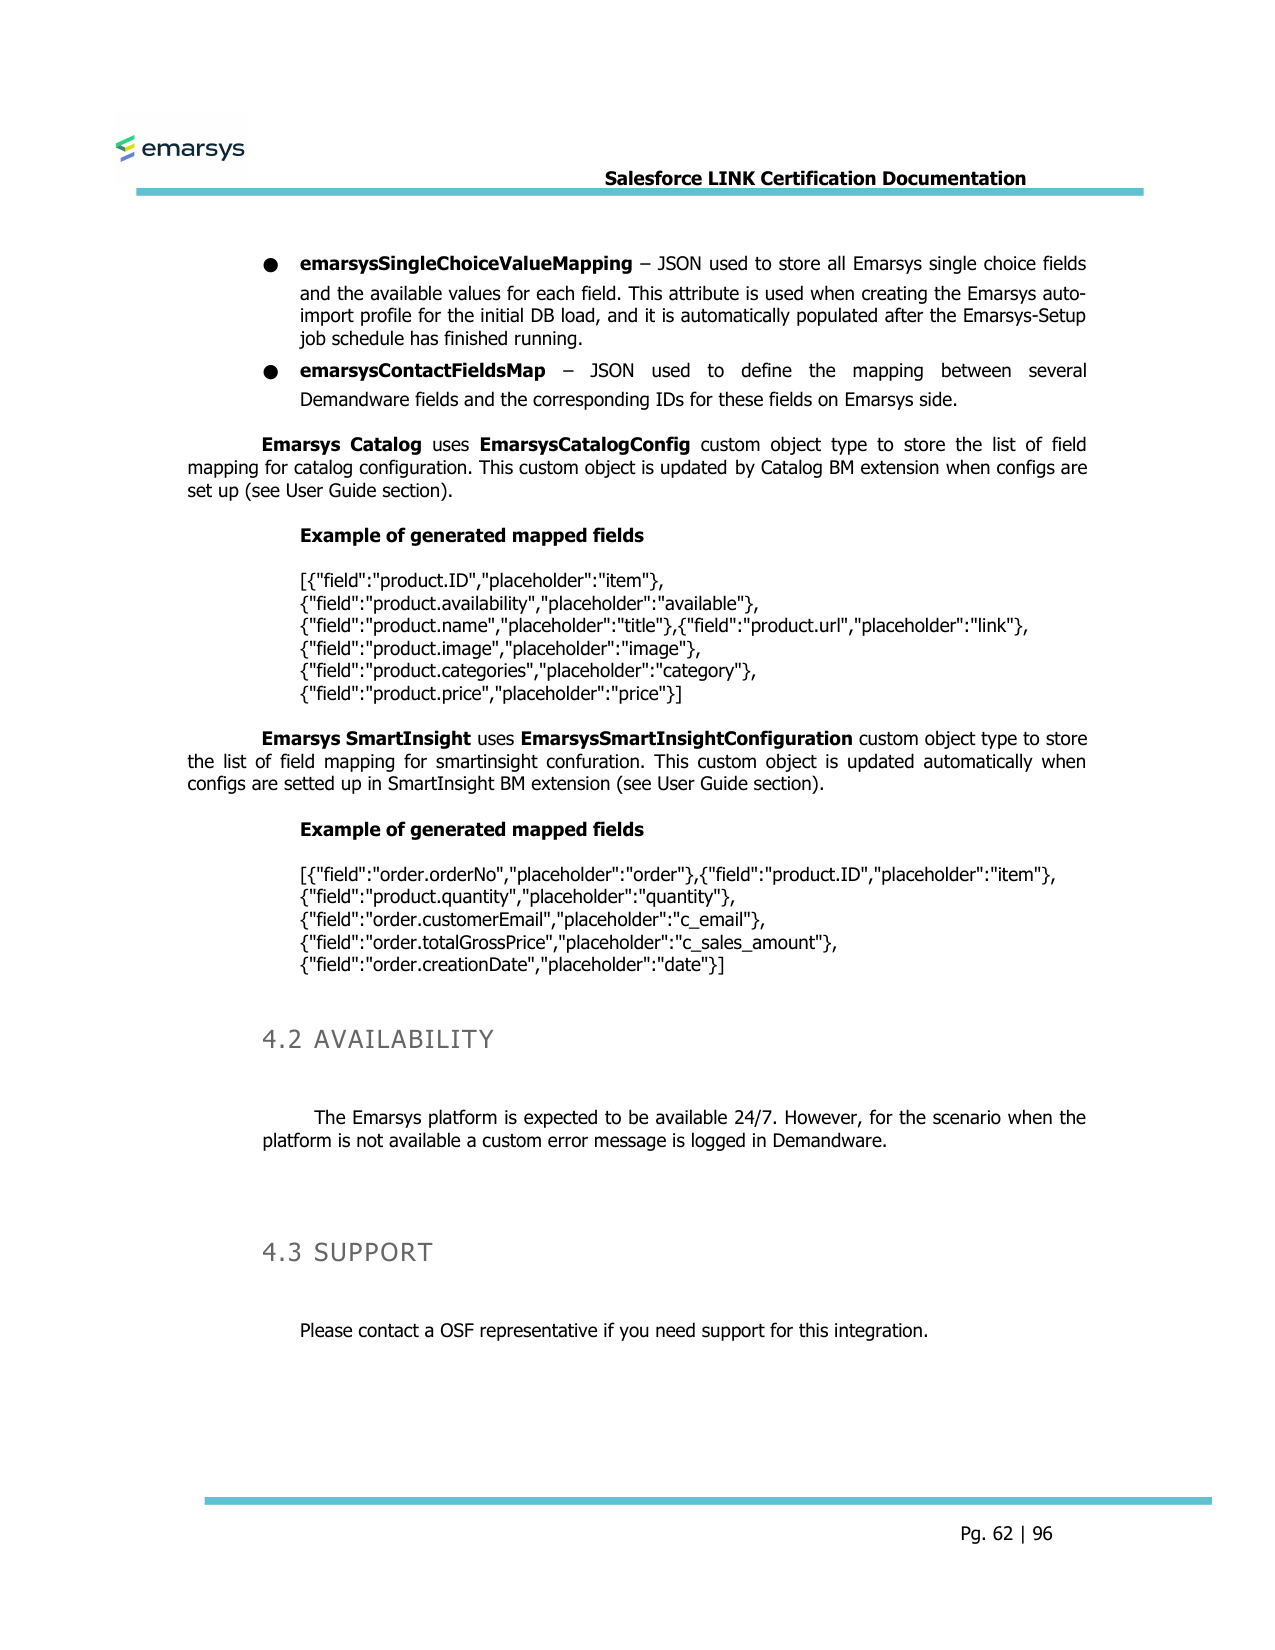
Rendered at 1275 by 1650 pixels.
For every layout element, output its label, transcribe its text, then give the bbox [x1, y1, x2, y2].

text Example of generated mapped fields [300, 523, 1087, 546]
picture [113, 111, 247, 185]
text Emarsys Catalog uses EmarsysCatalogConfig custom object type to store the list of field mapping for catalog configuration. This custom object is updated by Catalog BM extension when configs are set up (see User Guide section). [187, 433, 1087, 501]
list emarsysContactFieldsMap – JSON used to define the mapping between several Demandware fields and the corresponding IDs for these fields on Emarsys side. [262, 349, 1087, 410]
list emarsysSingleChoiceValueMapping – JSON used to store all Emarsys single choice fields and the available values for each field. This attribute is used when creating the Emarsys auto-import profile for the initial DB load, and it is automatically populated after the Emarsys-Setup job schedule has finished running. [262, 243, 1087, 349]
subtitle Support [262, 1236, 1087, 1266]
text The Emarsys platform is expected to be available 24/7. However, for the scenario when the platform is not available a custom error message is logged in Demandware. [262, 1106, 1087, 1151]
text [{"field":"product.ID","placeholder":"item"},{"field":"product.availability","placeholder":"available"},{"field":"product.name","placeholder":"title"},{"field":"product.url","placeholder":"link"},{"field":"product.image","placeholder":"image"},{"field":"product.categories","placeholder":"category"},{"field":"product.price","placeholder":"price"}] [300, 569, 1087, 704]
text Please contact a OSF representative if you need support for this integration. [262, 1319, 1087, 1342]
text [{"field":"order.orderNo","placeholder":"order"},{"field":"product.ID","placeholder":"item"},{"field":"product.quantity","placeholder":"quantity"},{"field":"order.customerEmail","placeholder":"c_email"},{"field":"order.totalGrossPrice","placeholder":"c_sales_amount"},{"field":"order.creationDate","placeholder":"date"}] [300, 862, 1087, 976]
text Emarsys SmartInsight uses EmarsysSmartInsightConfiguration custom object type to store the list of field mapping for smartinsight confuration. This custom object is updated automatically when configs are setted up in SmartInsight BM extension (see User Guide section). [187, 727, 1087, 795]
subtitle Availability [262, 1023, 1087, 1053]
text Example of generated mapped fields [300, 817, 1087, 840]
picture [136, 188, 1144, 196]
picture [204, 1497, 1212, 1505]
